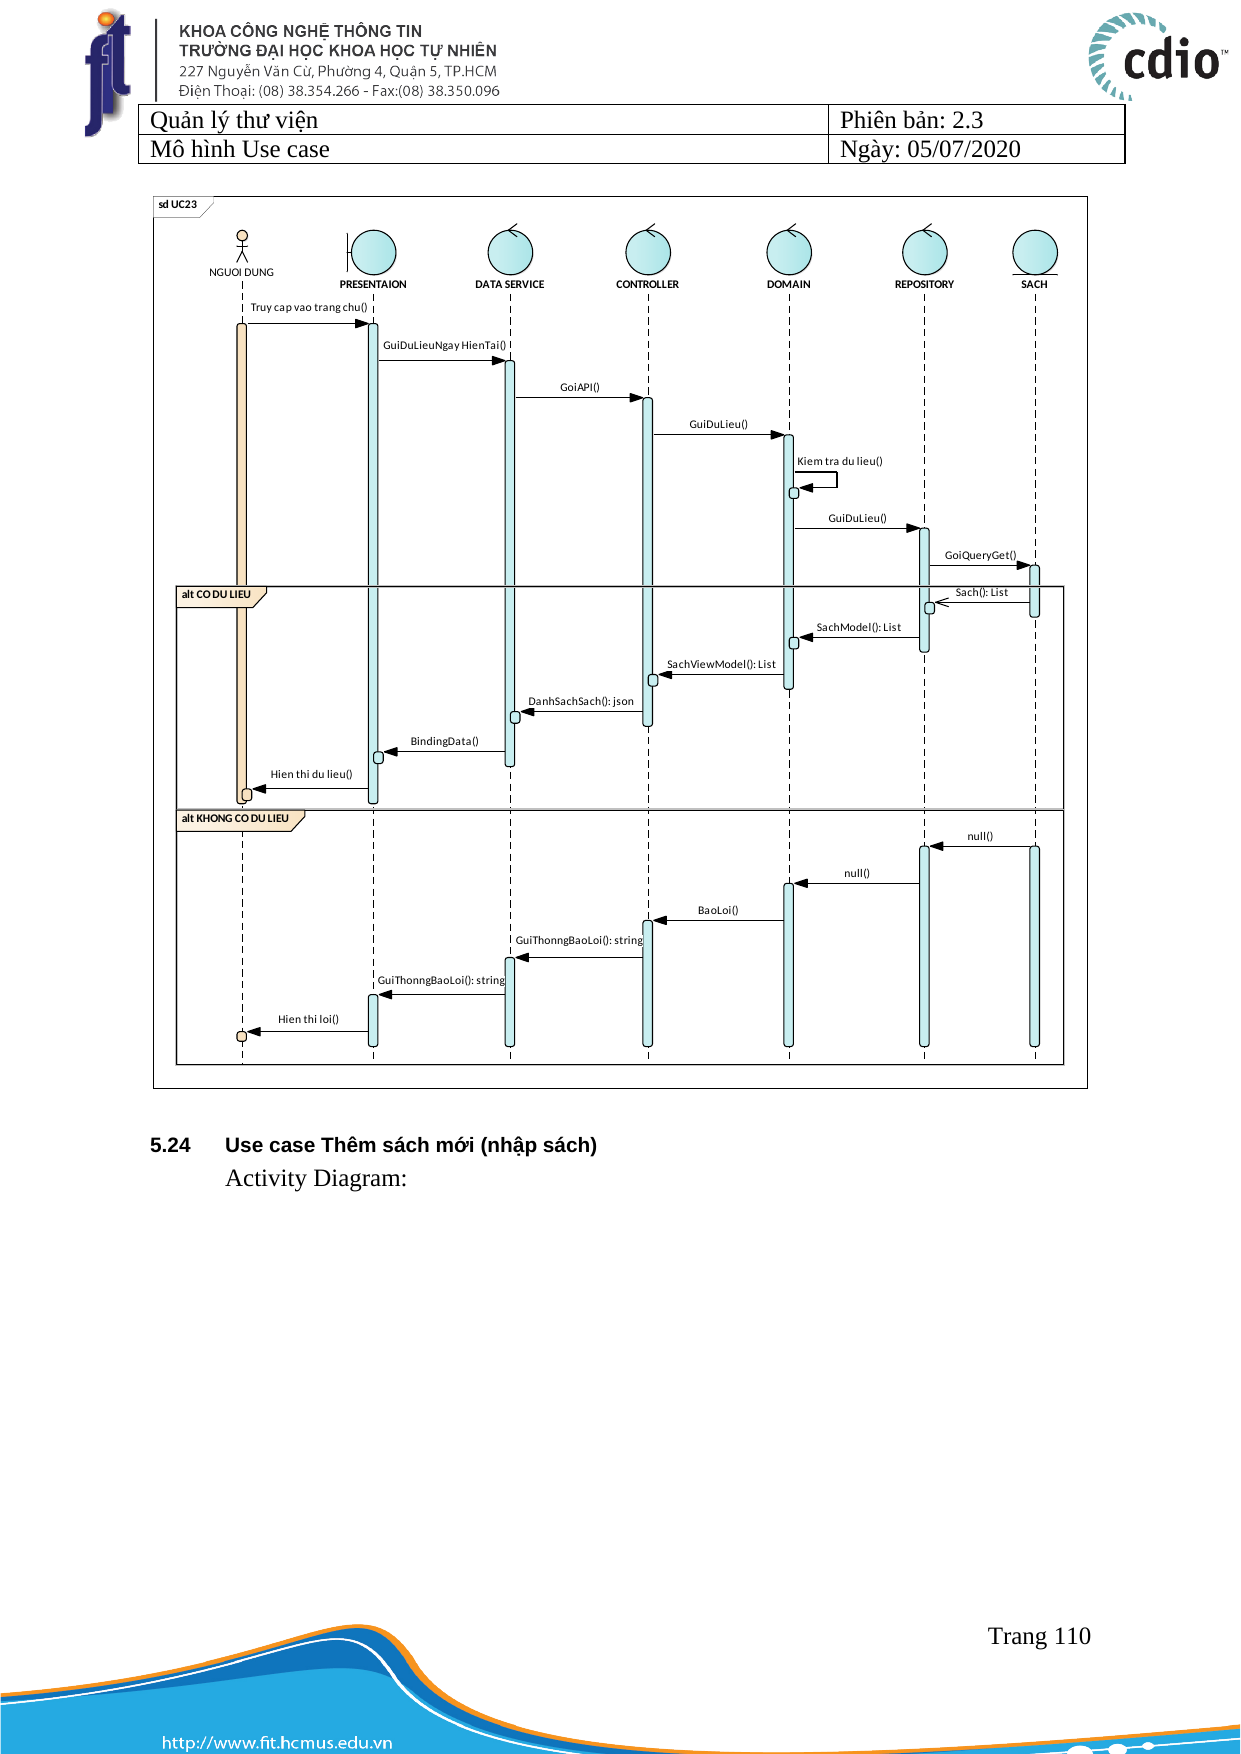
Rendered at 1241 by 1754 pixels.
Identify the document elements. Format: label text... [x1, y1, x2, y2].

picture [829, 105, 1124, 134]
picture [139, 135, 828, 161]
picture [61, 1, 1241, 161]
picture [0, 1621, 1241, 1754]
picture [139, 105, 828, 134]
subtitle Use case Thêm sách mới (nhập sách) [150, 1132, 1090, 1157]
text Activity Diagram: [225, 1163, 1090, 1192]
picture [829, 135, 1124, 161]
